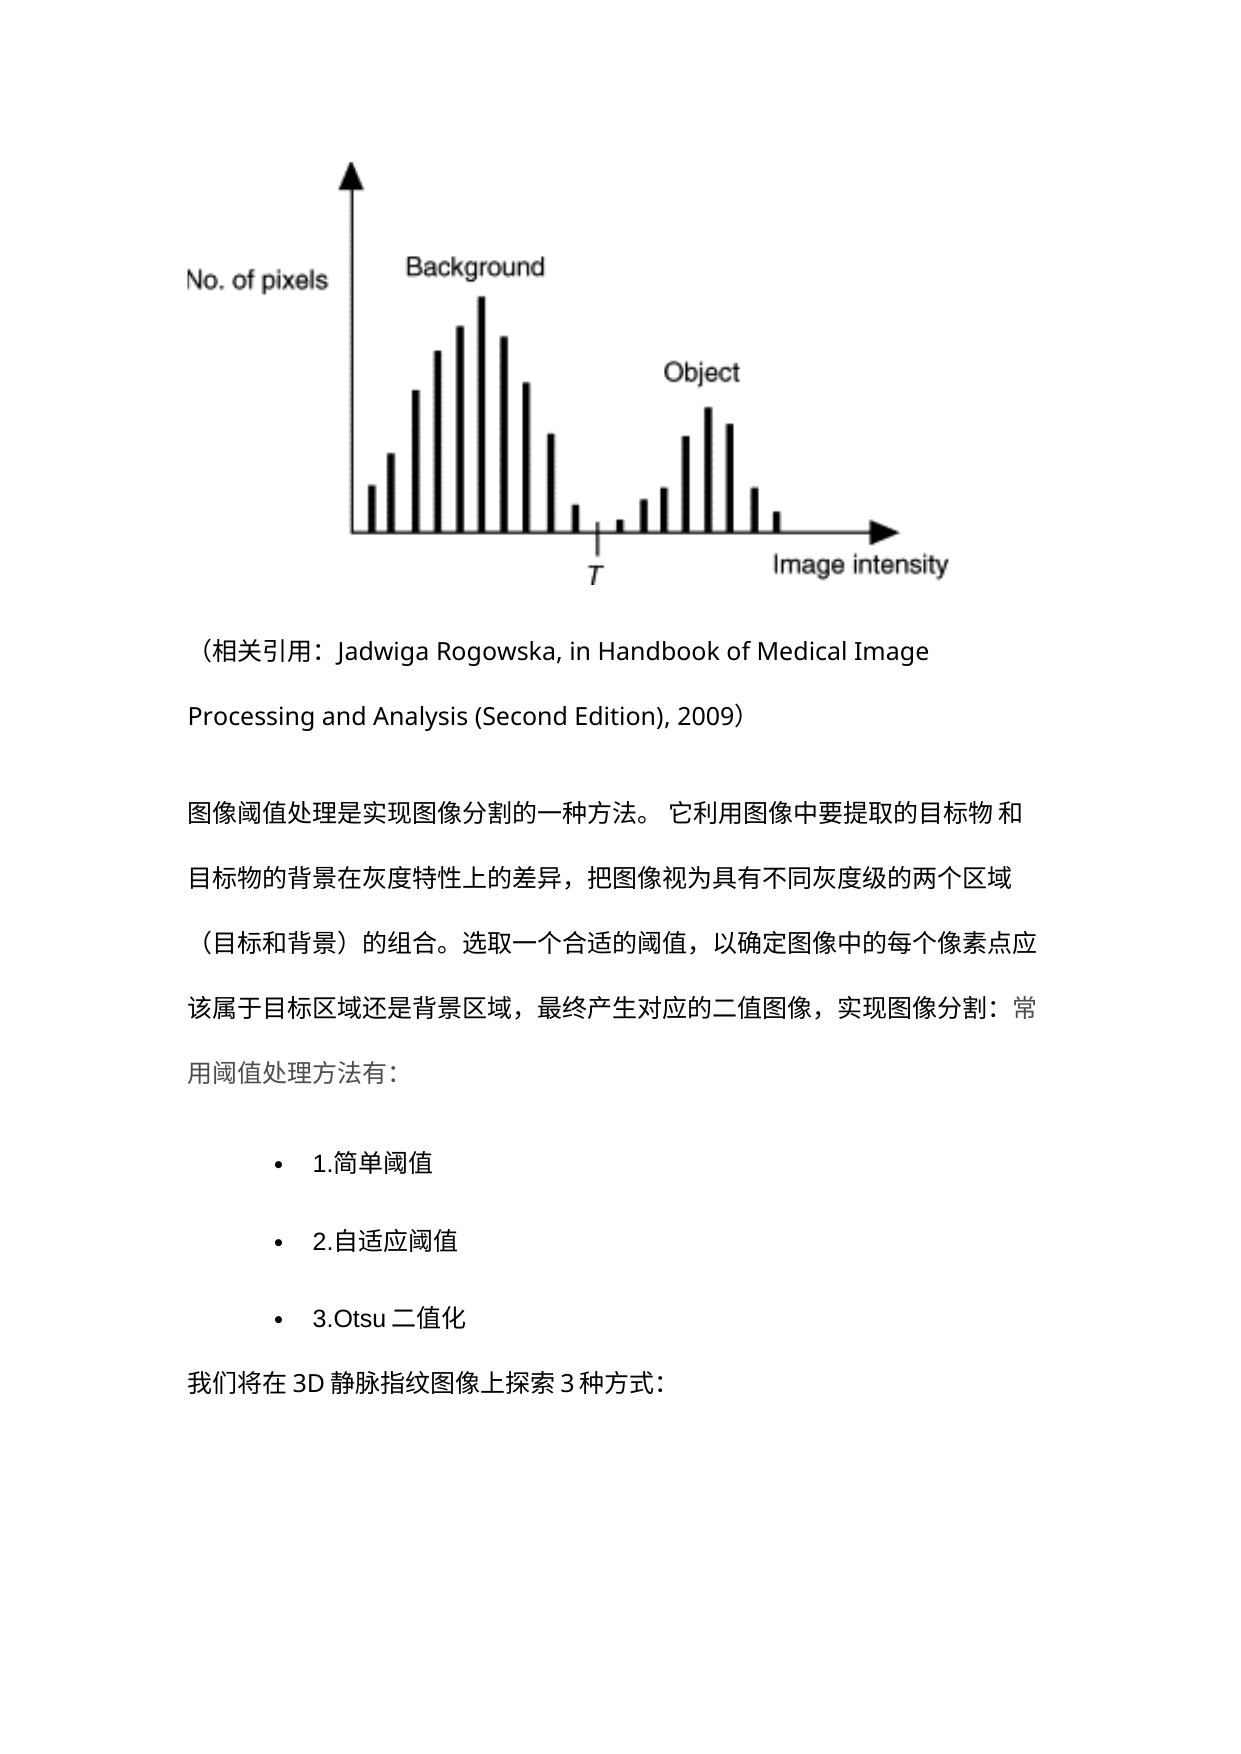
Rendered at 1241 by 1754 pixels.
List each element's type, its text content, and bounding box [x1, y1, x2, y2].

text 我们将在3D静脉指纹图像上探索3种方式： [187, 1349, 1053, 1414]
text 图像阈值处理是实现图像分割的一种方法。 它利用图像中要提取的目标物 和 目标物的背景在灰度特性上的差异，把图像视为具有不同灰度级的两个区域（目标和背景）的组合。选取一个合适的阈值，以确定图像中的每个像素点应该属于目标区域还是背景区域，最终产生对应的二值图像，实现图像分割：常用阈值处理方法有： [187, 779, 1053, 1104]
list 1.简单阈值 [275, 1129, 1053, 1194]
picture [187, 162, 949, 585]
list 3.Otsu二值化 [275, 1284, 1053, 1349]
text （相关引用：Jadwiga Rogowska, in Handbook of Medical Image Processing and Analysis (Second Edition), 2009） [187, 617, 1053, 747]
list 2.自适应阈值 [275, 1207, 1053, 1272]
